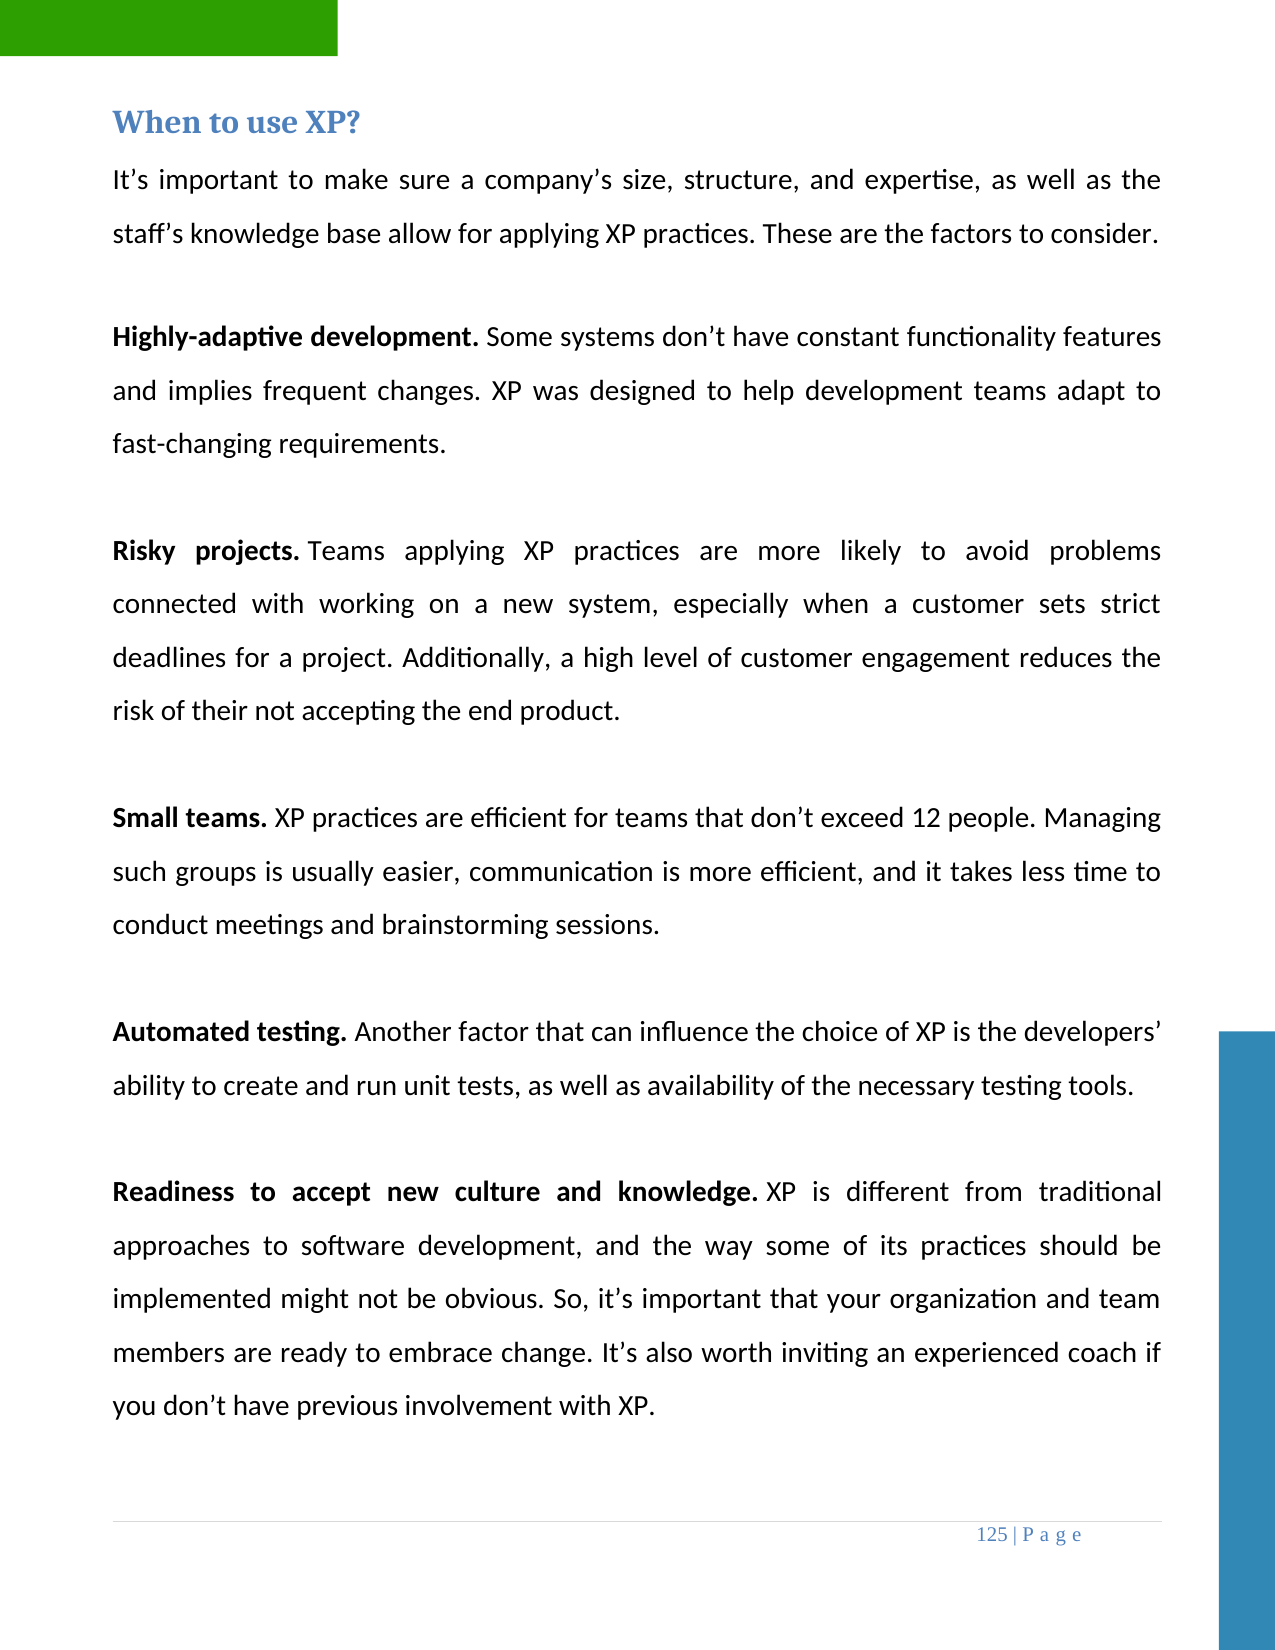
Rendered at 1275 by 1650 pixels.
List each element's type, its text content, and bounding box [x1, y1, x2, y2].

text When to use XP? [112, 104, 1162, 142]
text Small teams. XP practices are efficient for teams that don’t exceed 12 people. Managing such groups is usually easier, communication is more efficient, and it takes less time to conduct meetings and brainstorming sessions. [112, 799, 1162, 942]
text Risky projects. Teams applying XP practices are more likely to avoid problems connected with working on a new system, especially when a customer sets strict deadlines for a project. Additionally, a high level of customer engagement reduces the risk of their not accepting the end product. [112, 532, 1162, 728]
text Automated testing. Another factor that can influence the choice of XP is the developers’ ability to create and run unit tests, as well as availability of the necessary testing tools. [112, 1013, 1162, 1102]
text It’s important to make sure a company’s size, structure, and expertise, as well as the staff’s knowledge base allow for applying XP practices. These are the factors to consider. [112, 161, 1162, 250]
text Readiness to accept new culture and knowledge. XP is different from traditional approaches to software development, and the way some of its practices should be implemented might not be obvious. So, it’s important that your organization and team members are ready to embrace change. It’s also worth inviting an experienced coach if you don’t have previous involvement with XP. [112, 1173, 1162, 1423]
text Highly-adaptive development. Some systems don’t have constant functionality features and implies frequent changes. XP was designed to help development teams adapt to fast-changing requirements. [112, 318, 1162, 461]
